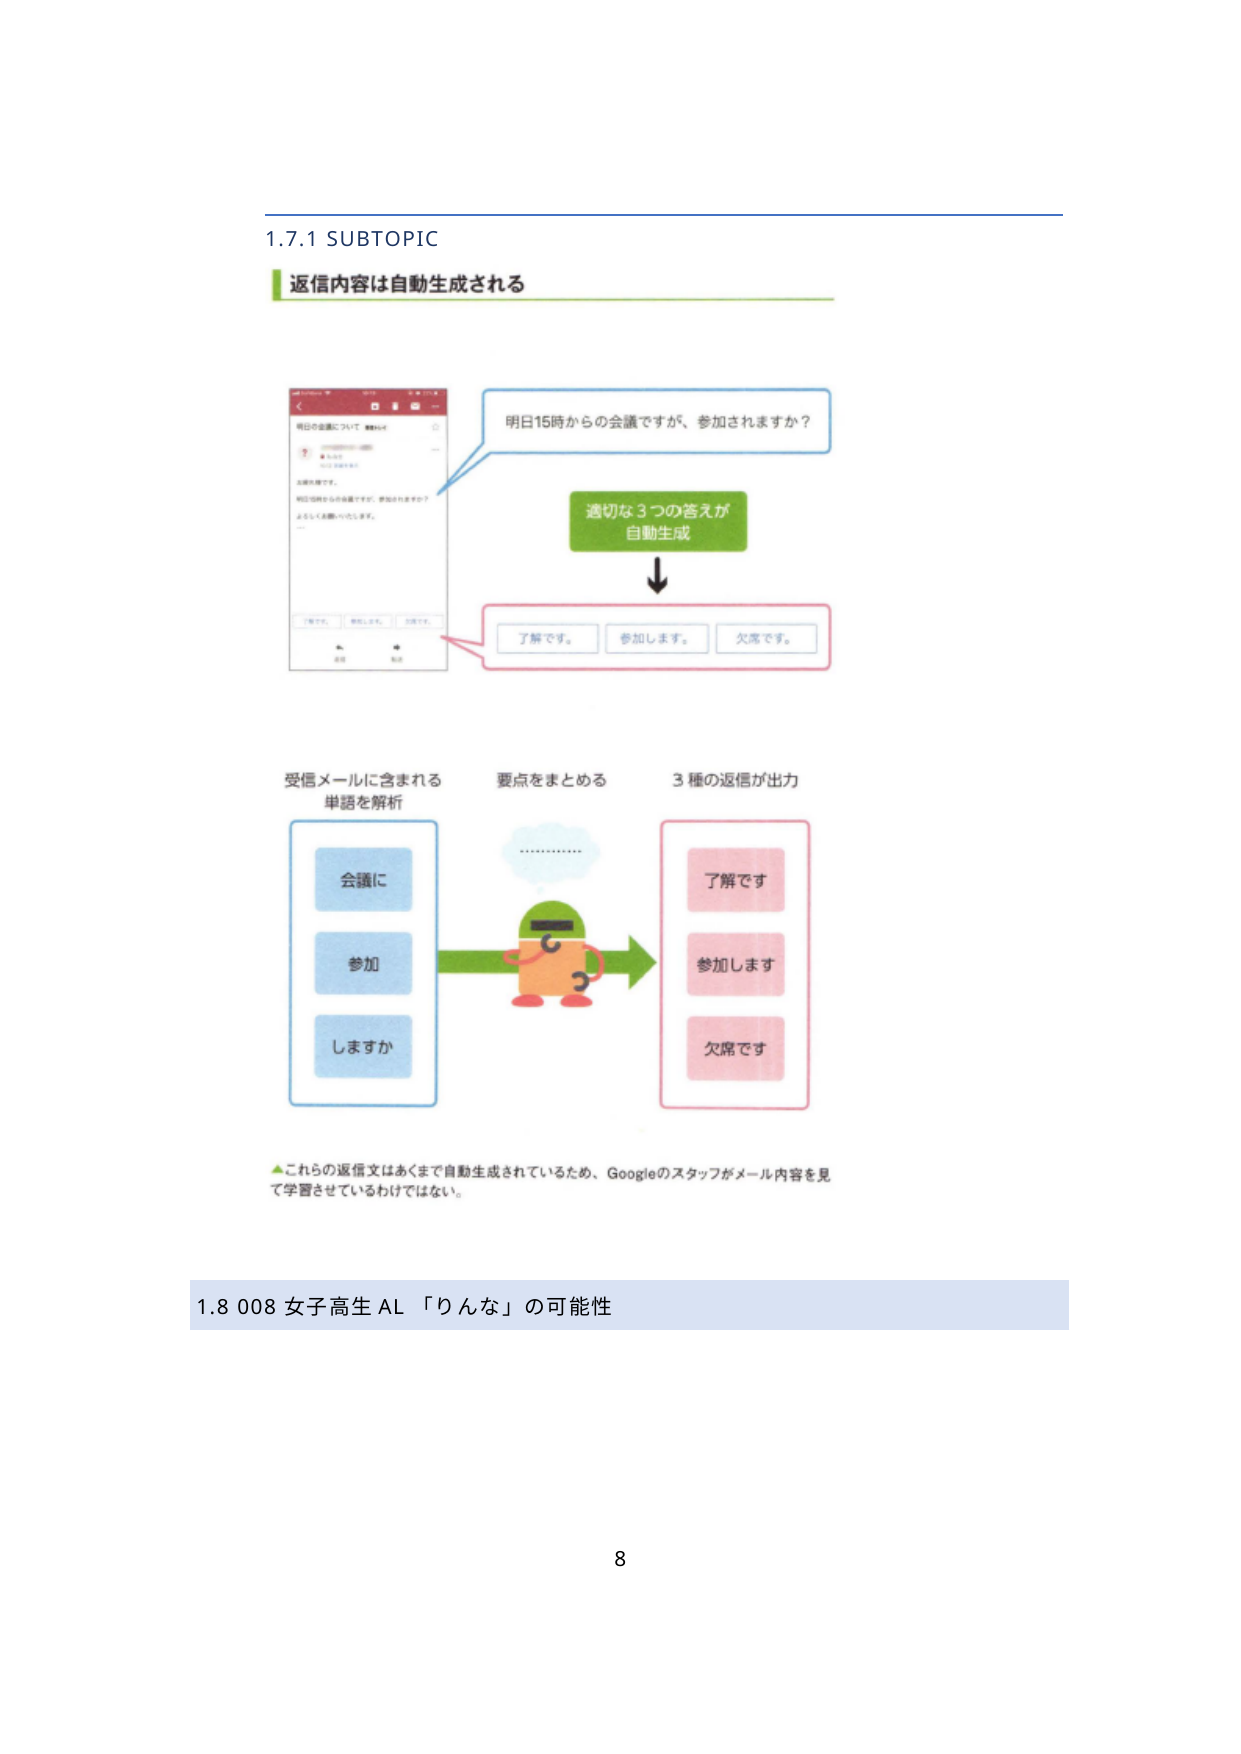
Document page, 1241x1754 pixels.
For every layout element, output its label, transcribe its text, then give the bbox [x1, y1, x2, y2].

text 008 女子高生Al 「りんな」の可能性 [196, 1286, 1063, 1324]
picture [264, 257, 846, 1209]
